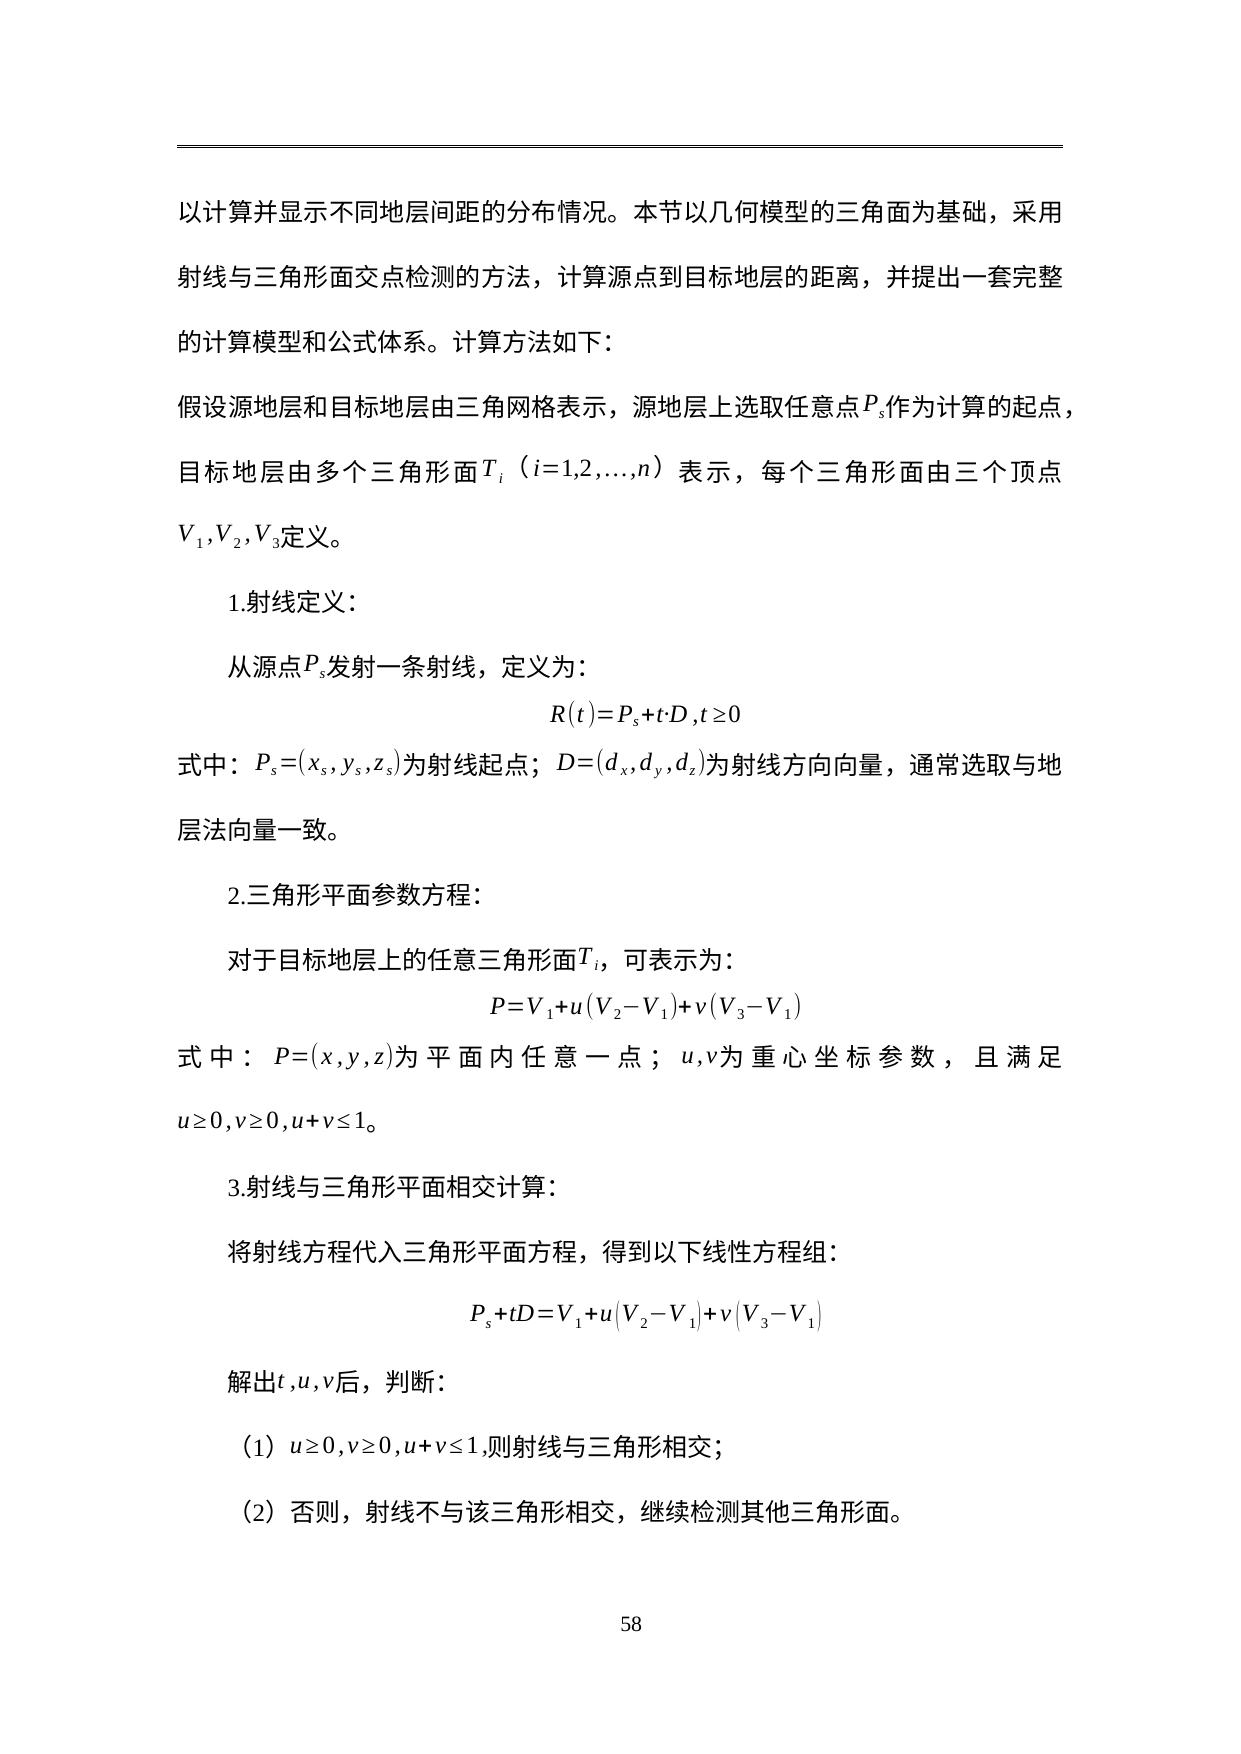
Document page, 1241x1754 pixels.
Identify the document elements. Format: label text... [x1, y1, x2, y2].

text 1.射线定义： [177, 568, 1063, 633]
text 3.射线与三角形平面相交计算： [177, 1153, 1063, 1218]
text 式中：为平面内任意一点；为重心坐标参数，且满足。 [177, 1023, 1063, 1153]
text （2）否则，射线不与该三角形相交，继续检测其他三角形面。 [177, 1478, 1063, 1543]
text 对于目标地层上的任意三角形面，可表示为： [177, 926, 1063, 991]
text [177, 178, 1063, 373]
text 从源点发射一条射线，定义为： [177, 633, 1063, 698]
text 将射线方程代入三角形平面方程，得到以下线性方程组： [177, 1218, 1063, 1283]
text 2.三角形平面参数方程： [177, 861, 1063, 926]
text 式中：为射线起点；为射线方向向量，通常选取与地层法向量一致。 [177, 731, 1063, 861]
text 解出后，判断： [177, 1348, 1063, 1413]
text 假设源地层和目标地层由三角网格表示，源地层上选取任意点作为计算的起点，目标地层由多个三角形面表示，每个三角形面由三个顶点定义。 [177, 373, 1063, 568]
text （1）则射线与三角形相交； [177, 1413, 1063, 1478]
